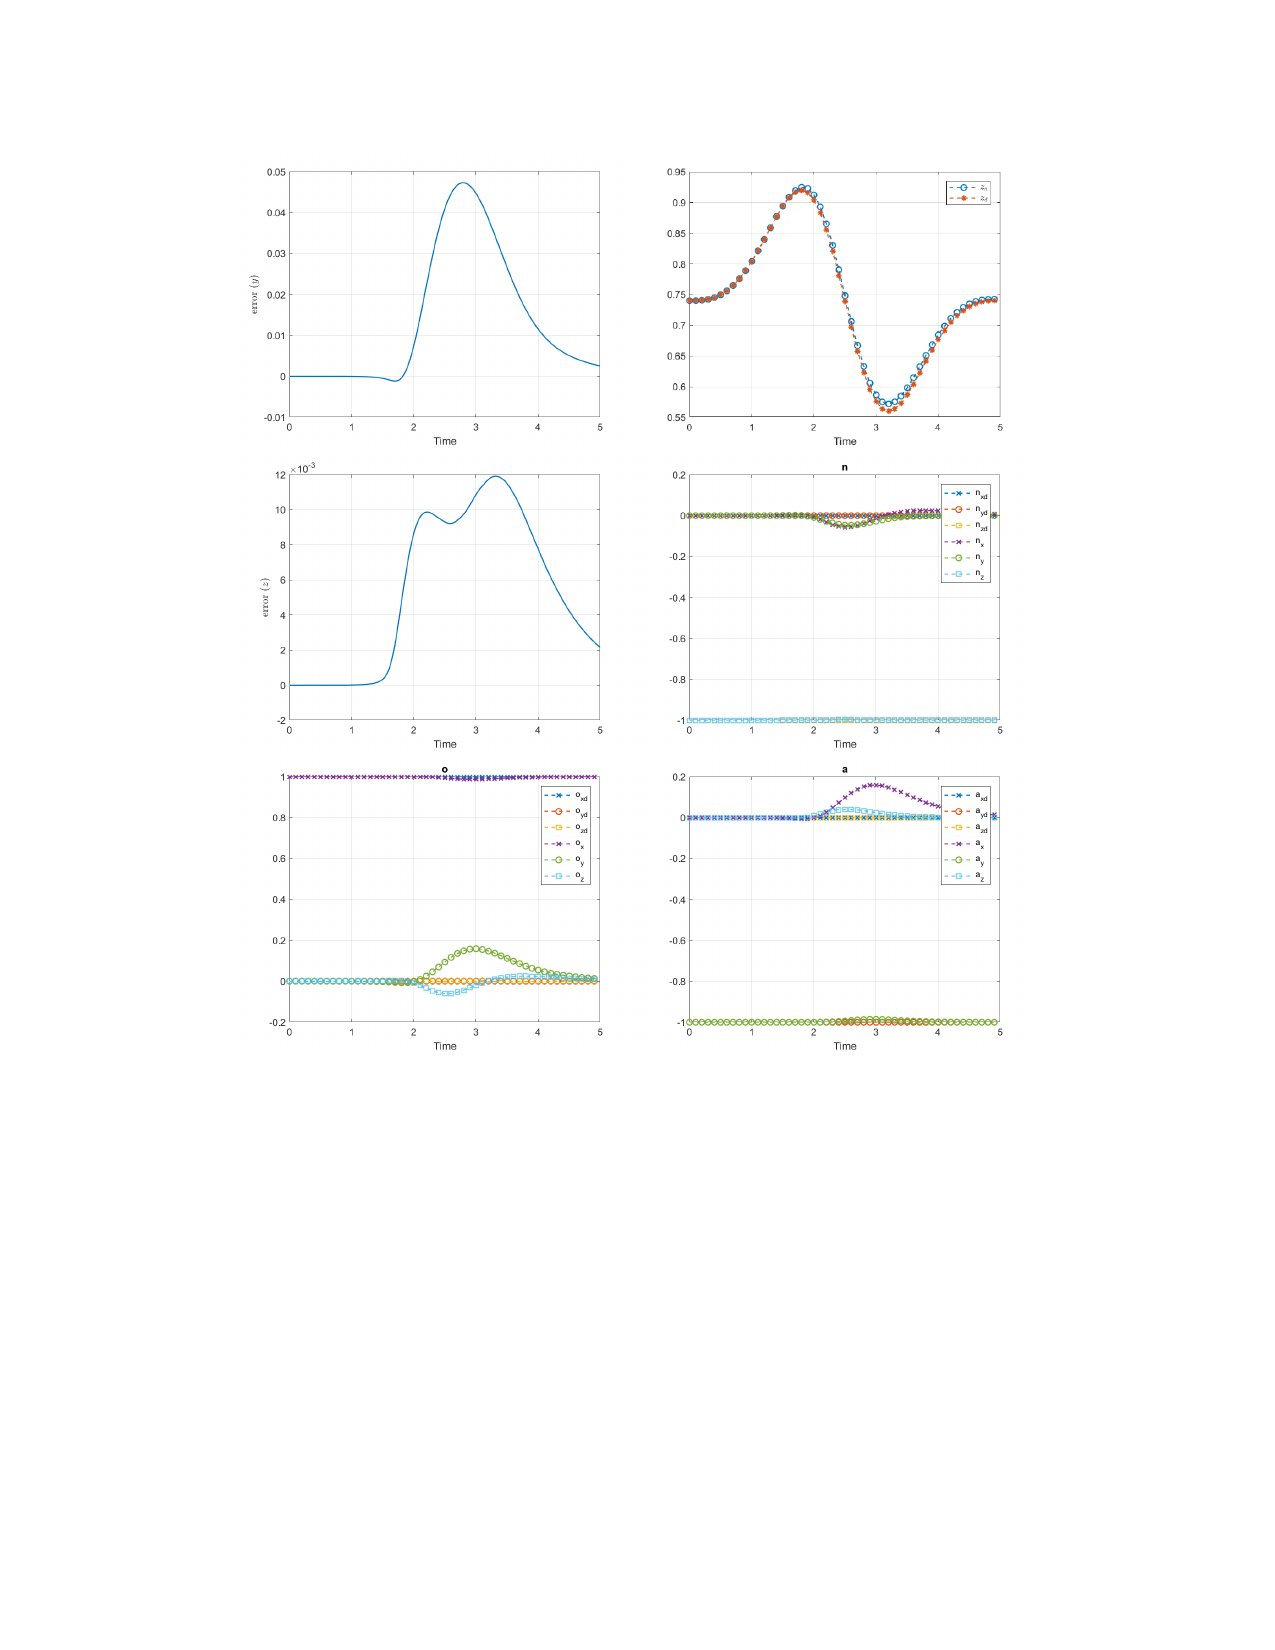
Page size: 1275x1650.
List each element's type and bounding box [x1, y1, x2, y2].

picture [237, 754, 1038, 1055]
picture [237, 452, 1038, 753]
picture [237, 150, 1038, 450]
